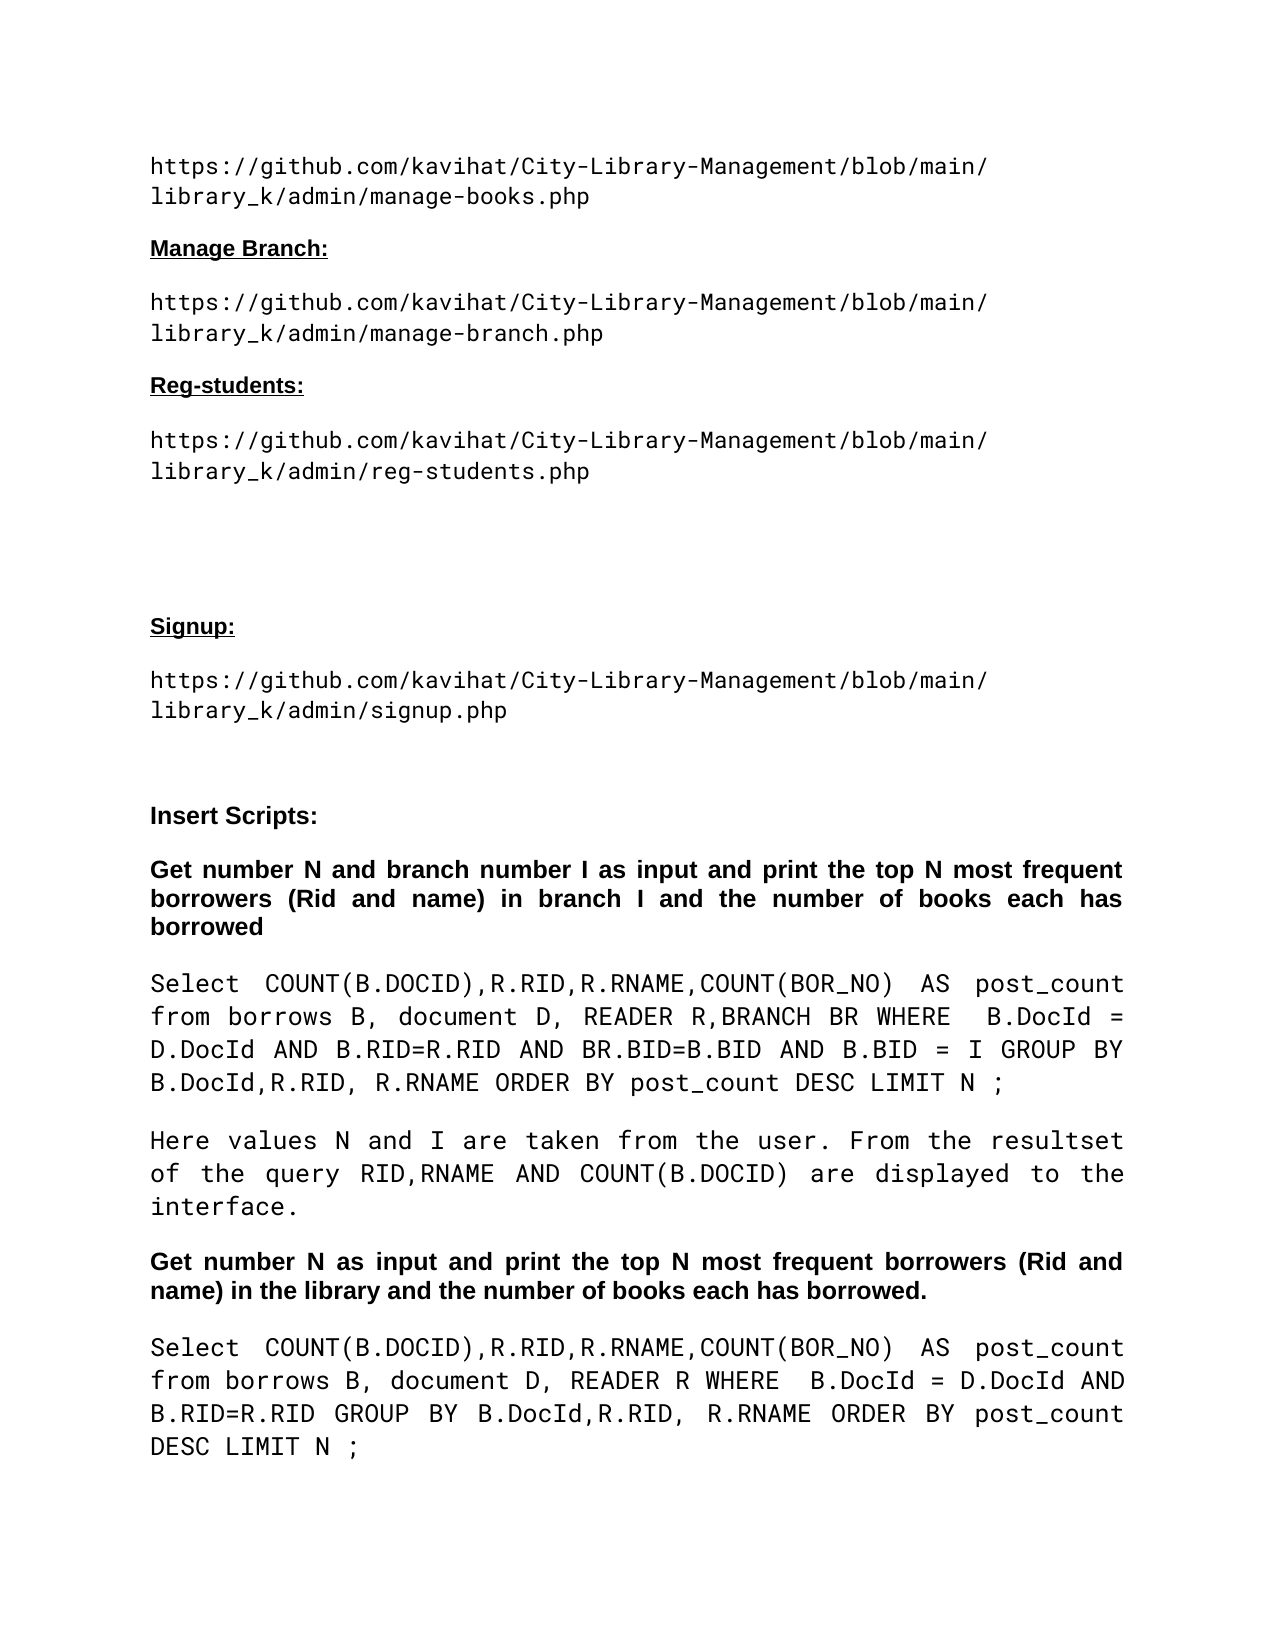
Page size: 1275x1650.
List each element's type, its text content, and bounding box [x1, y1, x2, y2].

text https://github.com/kavihat/City-Library-Management/blob/main/library_k/admin/signup.php [150, 664, 1125, 725]
text Select COUNT(B.DOCID),R.RID,R.RNAME,COUNT(BOR_NO) AS post_count from borrows B, document D, READER R WHERE B.DocId = D.DocId AND B.RID=R.RID GROUP BY B.DocId,R.RID, R.RNAME ORDER BY post_count DESC LIMIT N ; [150, 1330, 1125, 1462]
text Reg-students: [150, 372, 1125, 398]
text Select COUNT(B.DOCID),R.RID,R.RNAME,COUNT(BOR_NO) AS post_count from borrows B, document D, READER R,BRANCH BR WHERE B.DocId = D.DocId AND B.RID=R.RID AND BR.BID=B.BID AND B.BID = I GROUP BY B.DocId,R.RID, R.RNAME ORDER BY post_count DESC LIMIT N ; [150, 966, 1125, 1098]
text Manage Branch: [150, 235, 1125, 262]
text Here values N and I are taken from the user. From the resultset of the query RID,RNAME AND COUNT(B.DOCID) are displayed to the interface. [150, 1123, 1125, 1222]
text https://github.com/kavihat/City-Library-Management/blob/main/library_k/admin/manage-books.php [150, 150, 1125, 210]
text Insert Scripts: [150, 801, 1125, 830]
text Get number N and branch number I as input and print the top N most frequent borrowers (Rid and name) in branch I and the number of books each has borrowed [150, 855, 1125, 941]
text Get number N as input and print the top N most frequent borrowers (Rid and name) in the library and the number of books each has borrowed. [150, 1247, 1125, 1305]
text https://github.com/kavihat/City-Library-Management/blob/main/library_k/admin/reg-students.php [150, 425, 1125, 485]
text https://github.com/kavihat/City-Library-Management/blob/main/library_k/admin/manage-branch.php [150, 287, 1125, 347]
text Signup: [150, 613, 1125, 639]
